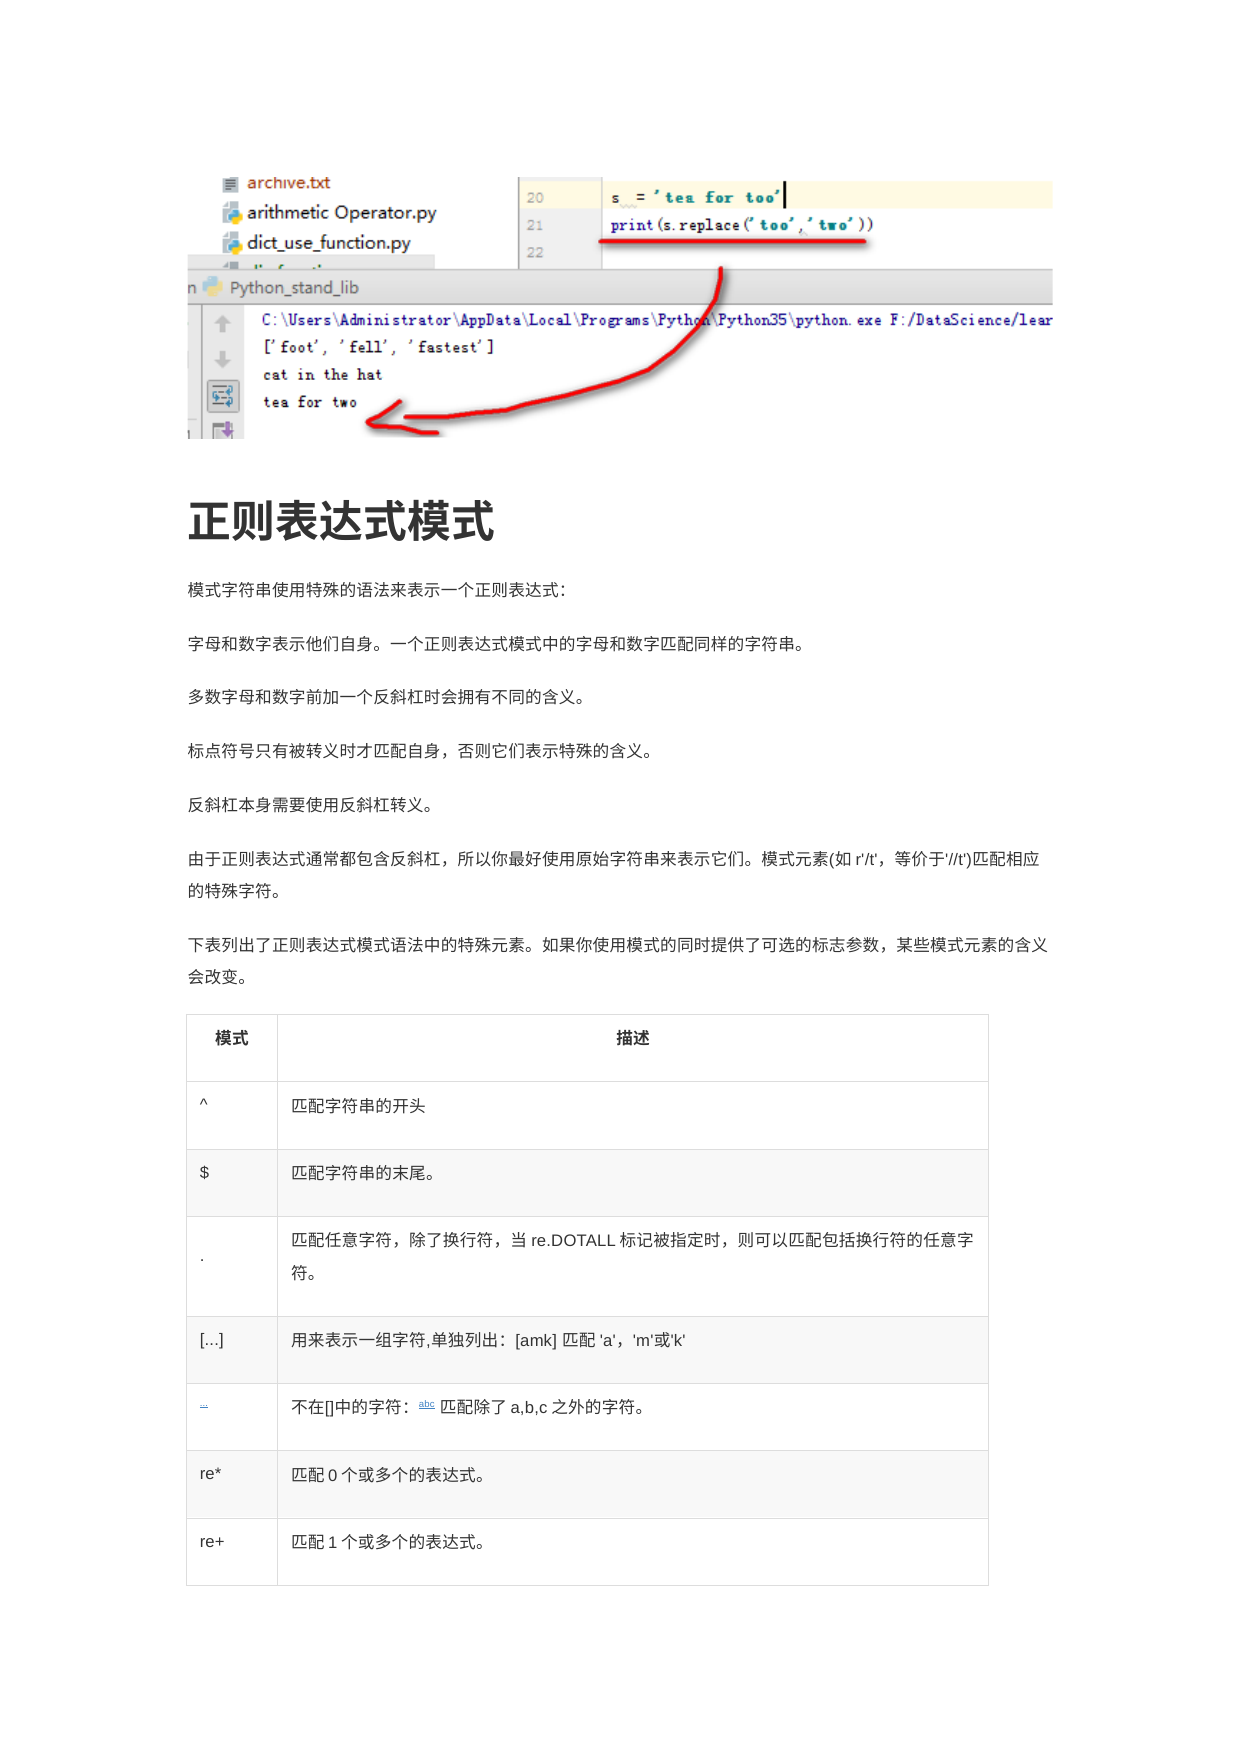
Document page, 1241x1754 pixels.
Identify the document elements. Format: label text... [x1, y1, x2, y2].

table_cell ^ [187, 1082, 277, 1148]
table_header 模式 [187, 1015, 277, 1081]
table_cell . [187, 1217, 277, 1316]
text 由于正则表达式通常都包含反斜杠，所以你最好使用原始字符串来表示它们。模式元素(如 r'/t'，等价于'//t')匹配相应的特殊字符。 [187, 841, 1053, 906]
text 字母和数字表示他们自身。一个正则表达式模式中的字母和数字匹配同样的字符串。 [187, 626, 1053, 659]
text 模式字符串使用特殊的语法来表示一个正则表达式： [187, 573, 1053, 605]
table_cell 用来表示一组字符,单独列出：[amk] 匹配 'a'，'m'或'k' [278, 1317, 988, 1383]
text 多数字母和数字前加一个反斜杠时会拥有不同的含义。 [187, 680, 1053, 713]
text 反斜杠本身需要使用反斜杠转义。 [187, 788, 1053, 820]
table_cell 匹配1个或多个的表达式。 [278, 1519, 988, 1585]
table_cell 匹配字符串的开头 [278, 1082, 988, 1148]
table_cell 匹配字符串的末尾。 [278, 1150, 988, 1216]
table_cell ... [187, 1384, 277, 1450]
table_cell 不在[]中的字符：abc 匹配除了a,b,c之外的字符。 [278, 1384, 988, 1450]
table_cell $ [187, 1150, 277, 1216]
table_cell 匹配任意字符，除了换行符，当re.DOTALL标记被指定时，则可以匹配包括换行符的任意字符。 [278, 1217, 988, 1316]
table_header 描述 [278, 1015, 988, 1081]
table_cell 匹配0个或多个的表达式。 [278, 1451, 988, 1517]
table_cell re+ [187, 1519, 277, 1585]
picture [187, 177, 1053, 439]
text 标点符号只有被转义时才匹配自身，否则它们表示特殊的含义。 [187, 734, 1053, 766]
table_cell [...] [187, 1317, 277, 1383]
subtitle 正则表达式模式 [187, 486, 1053, 551]
table_cell re* [187, 1451, 277, 1517]
text 下表列出了正则表达式模式语法中的特殊元素。如果你使用模式的同时提供了可选的标志参数，某些模式元素的含义会改变。 [187, 928, 1053, 993]
